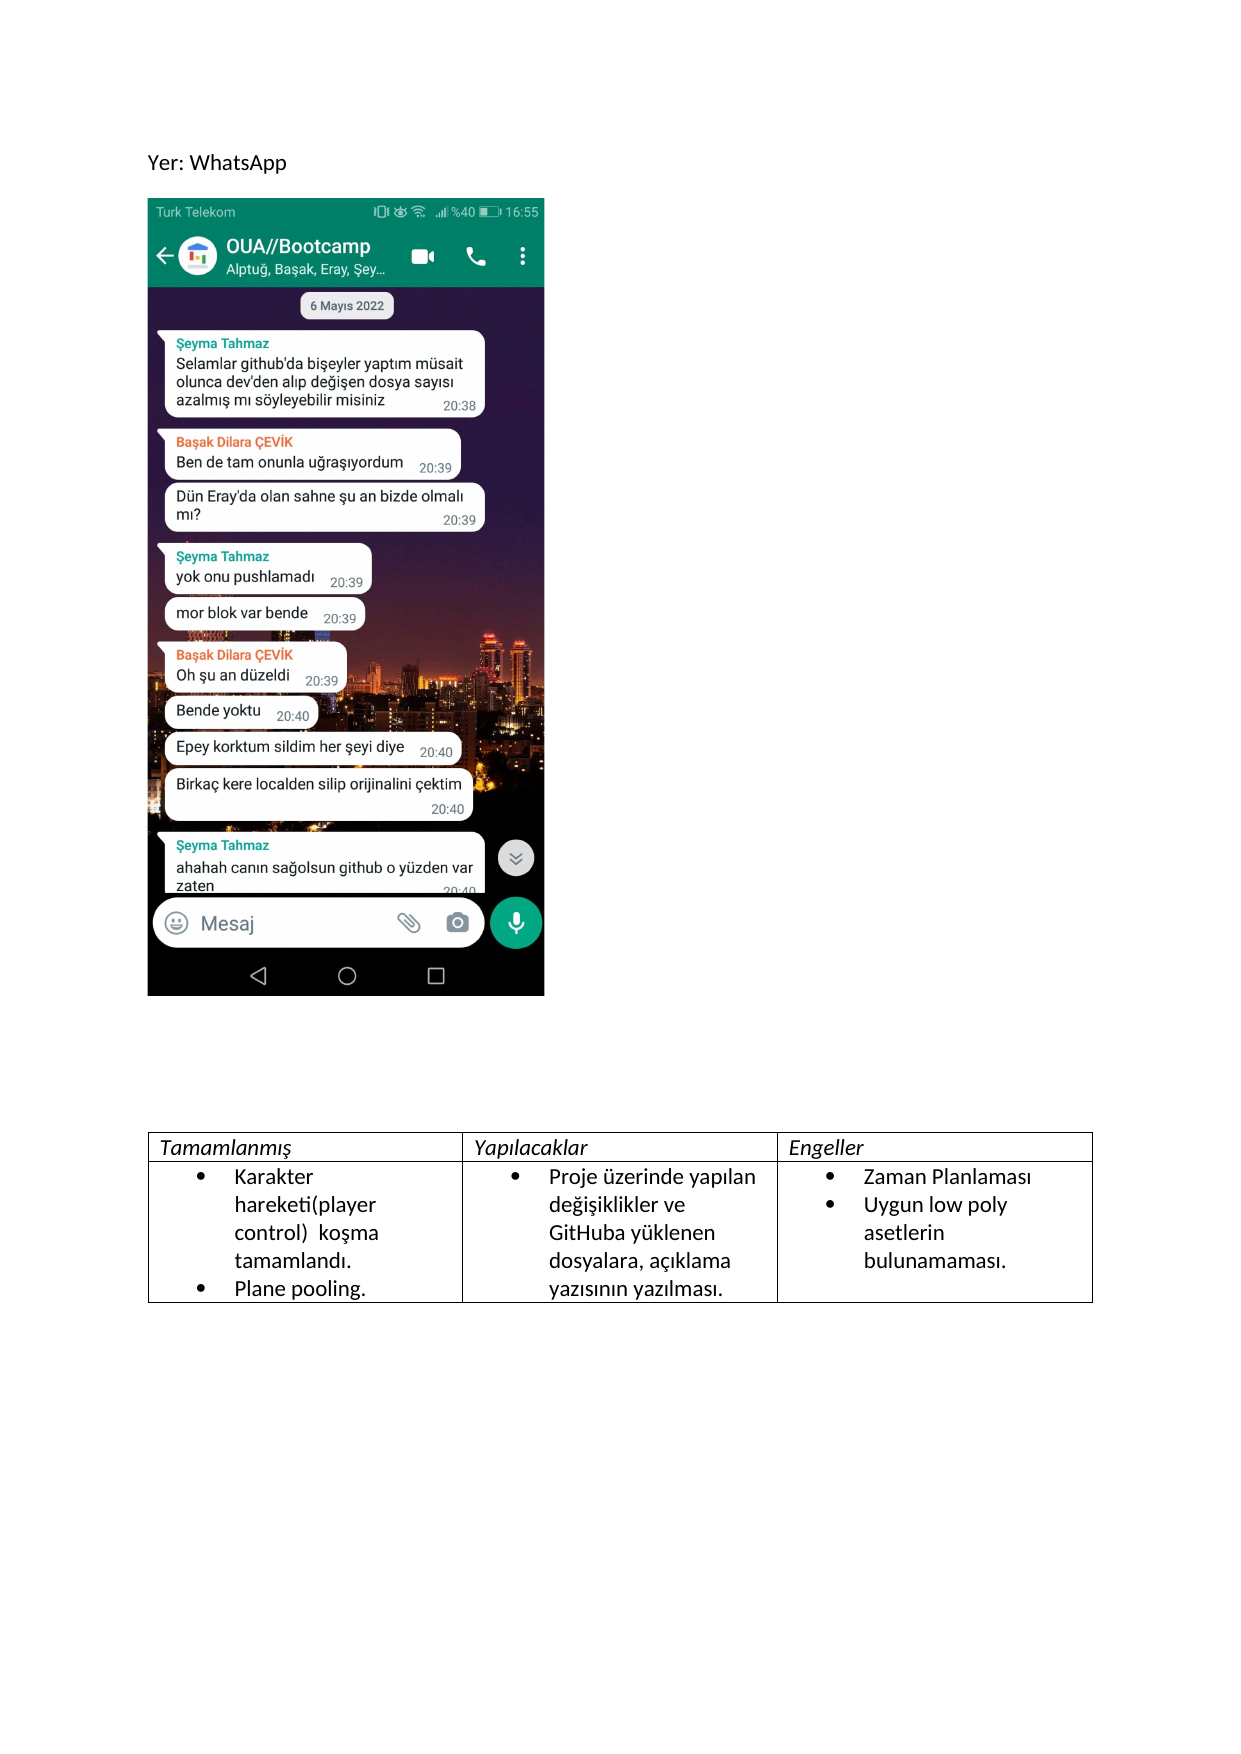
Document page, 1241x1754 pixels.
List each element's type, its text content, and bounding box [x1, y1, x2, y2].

table_header Tamamlanmış [149, 1133, 462, 1161]
text Yer: WhatsApp [148, 148, 1093, 176]
table_cell Zaman Planlaması Uygun low poly asetlerin bulunamaması. [778, 1162, 1092, 1302]
table_header Engeller [778, 1133, 1092, 1161]
picture [147, 198, 544, 995]
table_header Yapılacaklar [463, 1133, 777, 1161]
table_cell Proje üzerinde yapılan değişiklikler ve GitHuba yüklenen dosyalara, açıklama yazısının yazılması. [463, 1162, 777, 1302]
table_cell Karakter hareketi(player control) koşma tamamlandı. Plane pooling. [149, 1162, 462, 1302]
